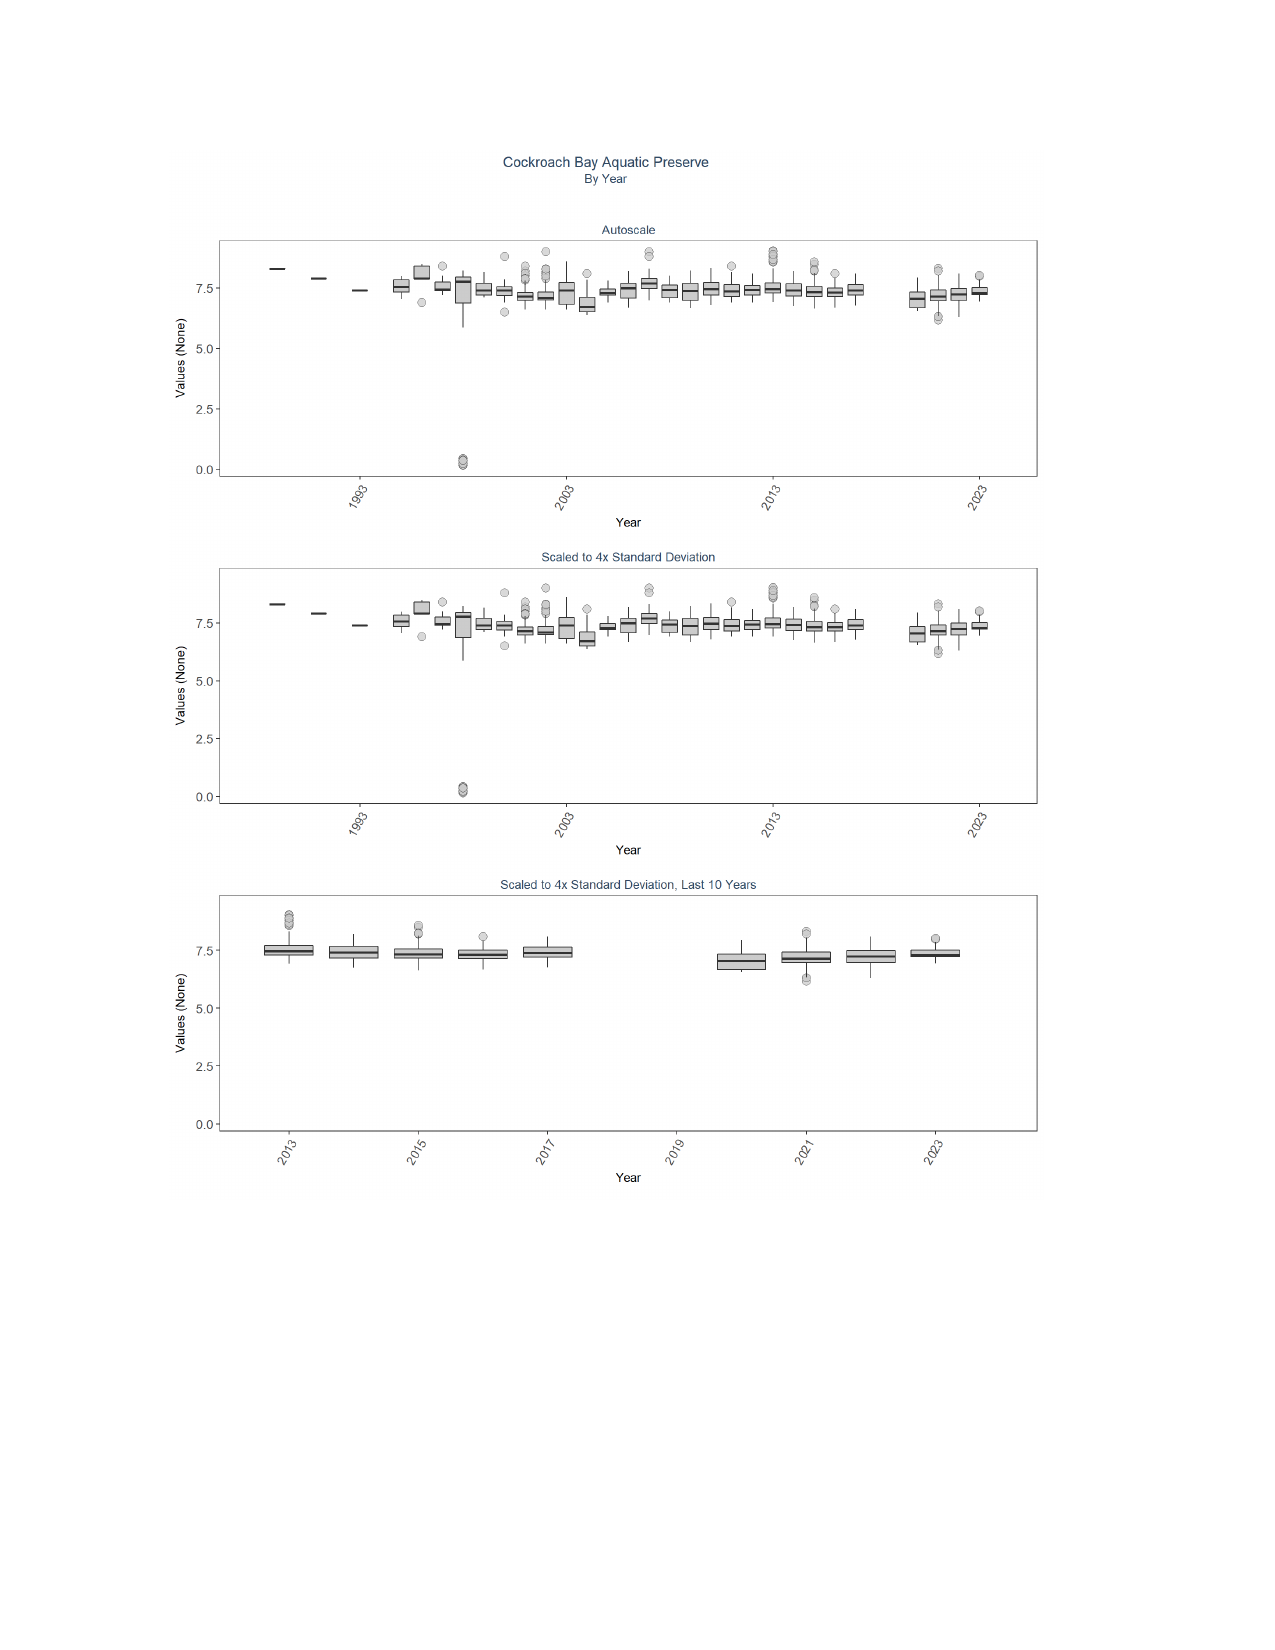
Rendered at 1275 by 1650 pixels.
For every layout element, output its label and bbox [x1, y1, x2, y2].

picture [168, 150, 1044, 1200]
